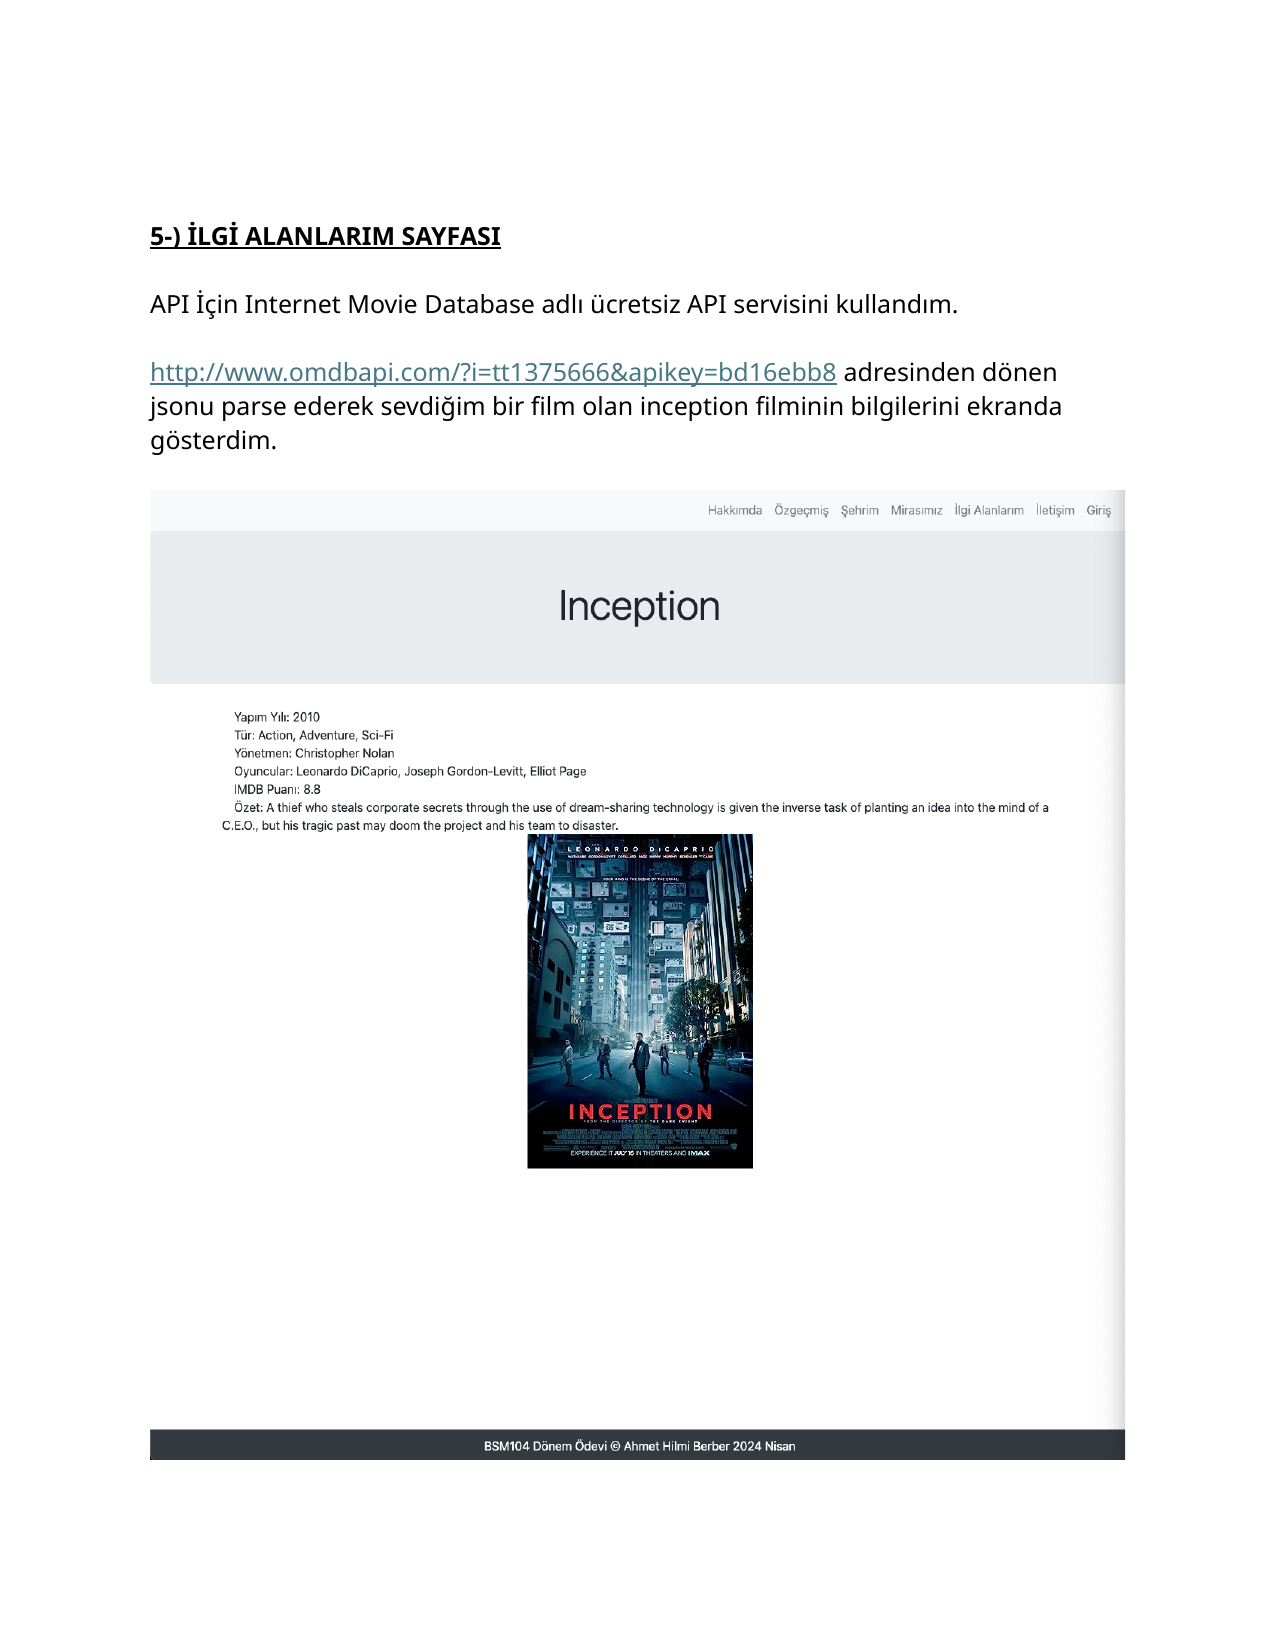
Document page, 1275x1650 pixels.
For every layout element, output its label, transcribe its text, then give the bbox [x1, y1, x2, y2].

picture [150, 490, 1125, 1460]
text API İçin Internet Movie Database adlı ücretsiz API servisini kullandım. [150, 286, 1125, 320]
text http://www.omdbapi.com/?i=tt1375666&apikey=bd16ebb8 adresinden dönen jsonu parse ederek sevdiğim bir film olan inception filminin bilgilerini ekranda gösterdim. [150, 354, 1125, 457]
text 5-) İLGİ ALANLARIM SAYFASI [150, 218, 1125, 252]
